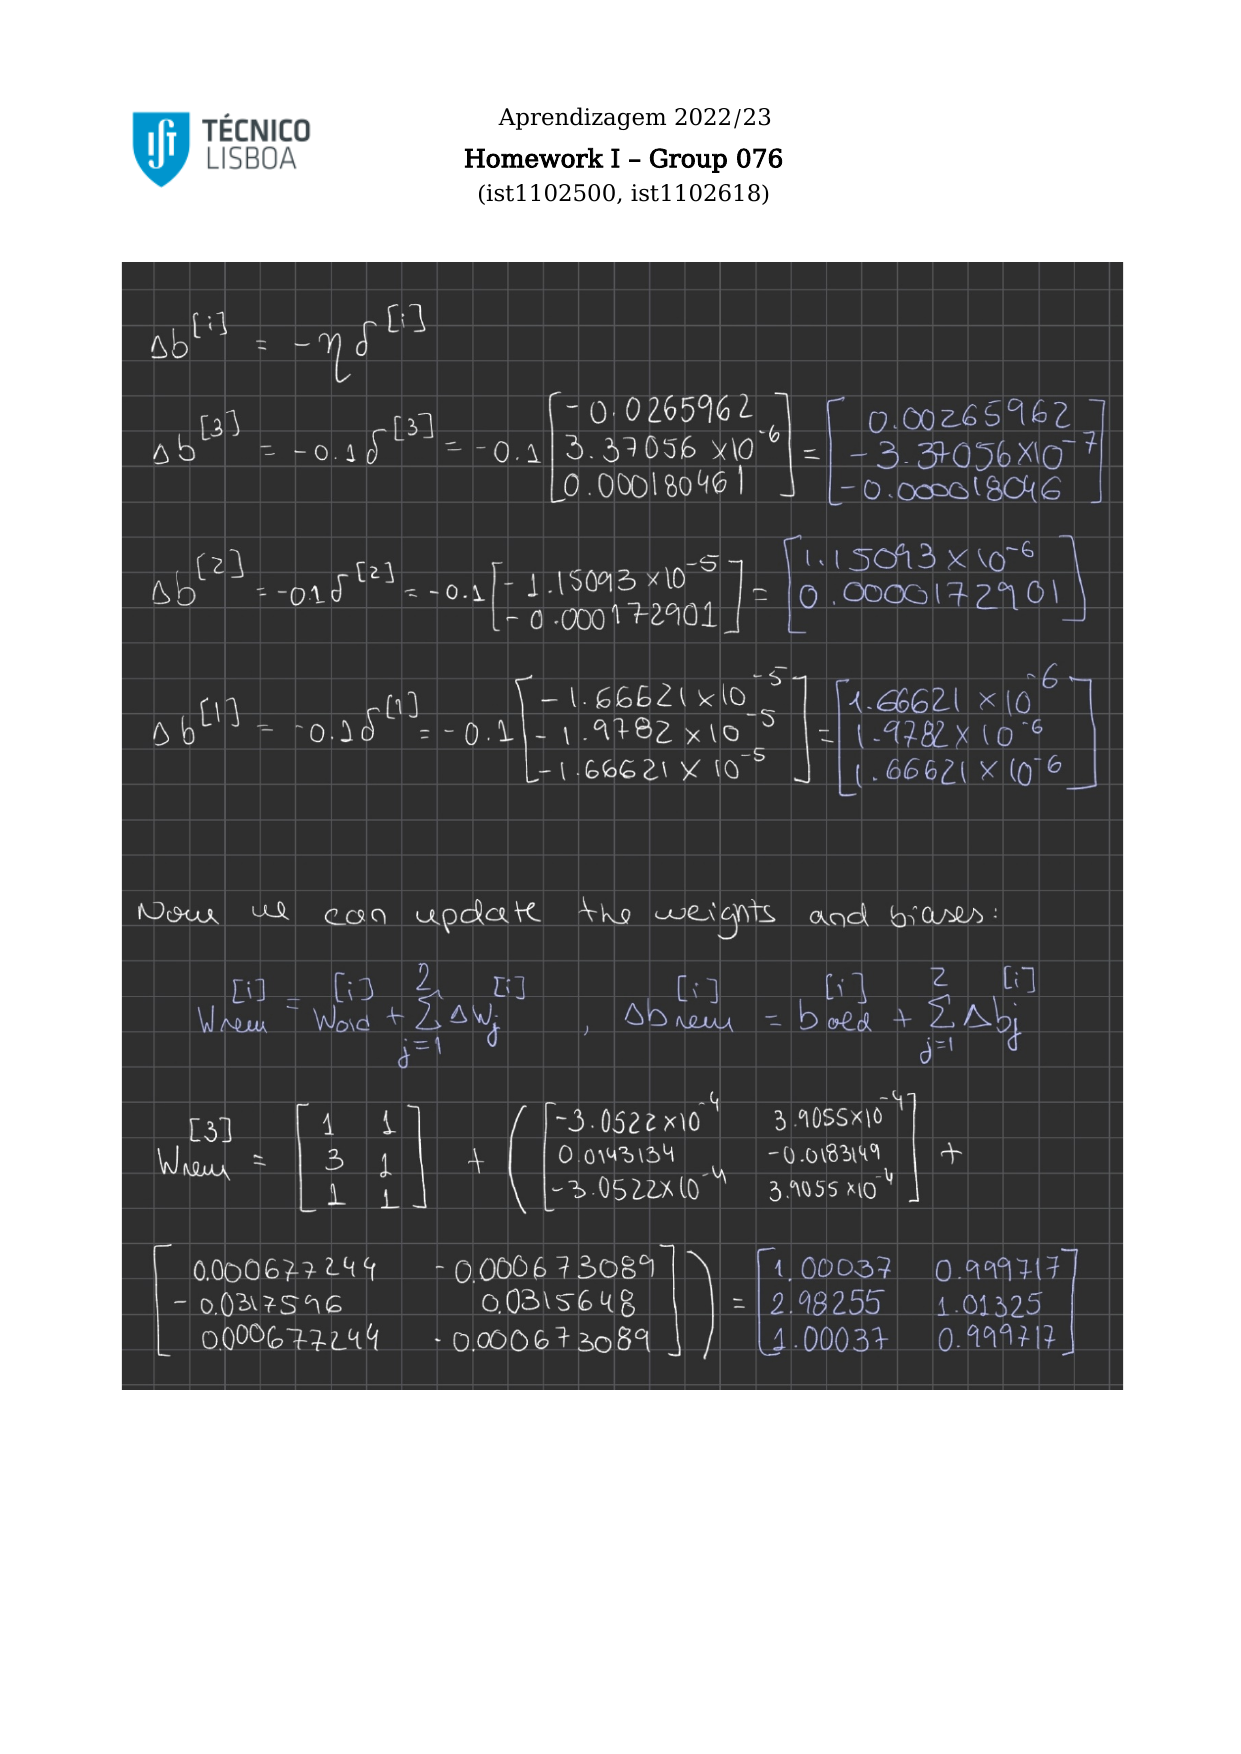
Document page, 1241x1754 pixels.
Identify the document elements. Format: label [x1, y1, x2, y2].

picture [121, 103, 320, 197]
picture [121, 262, 1124, 1390]
